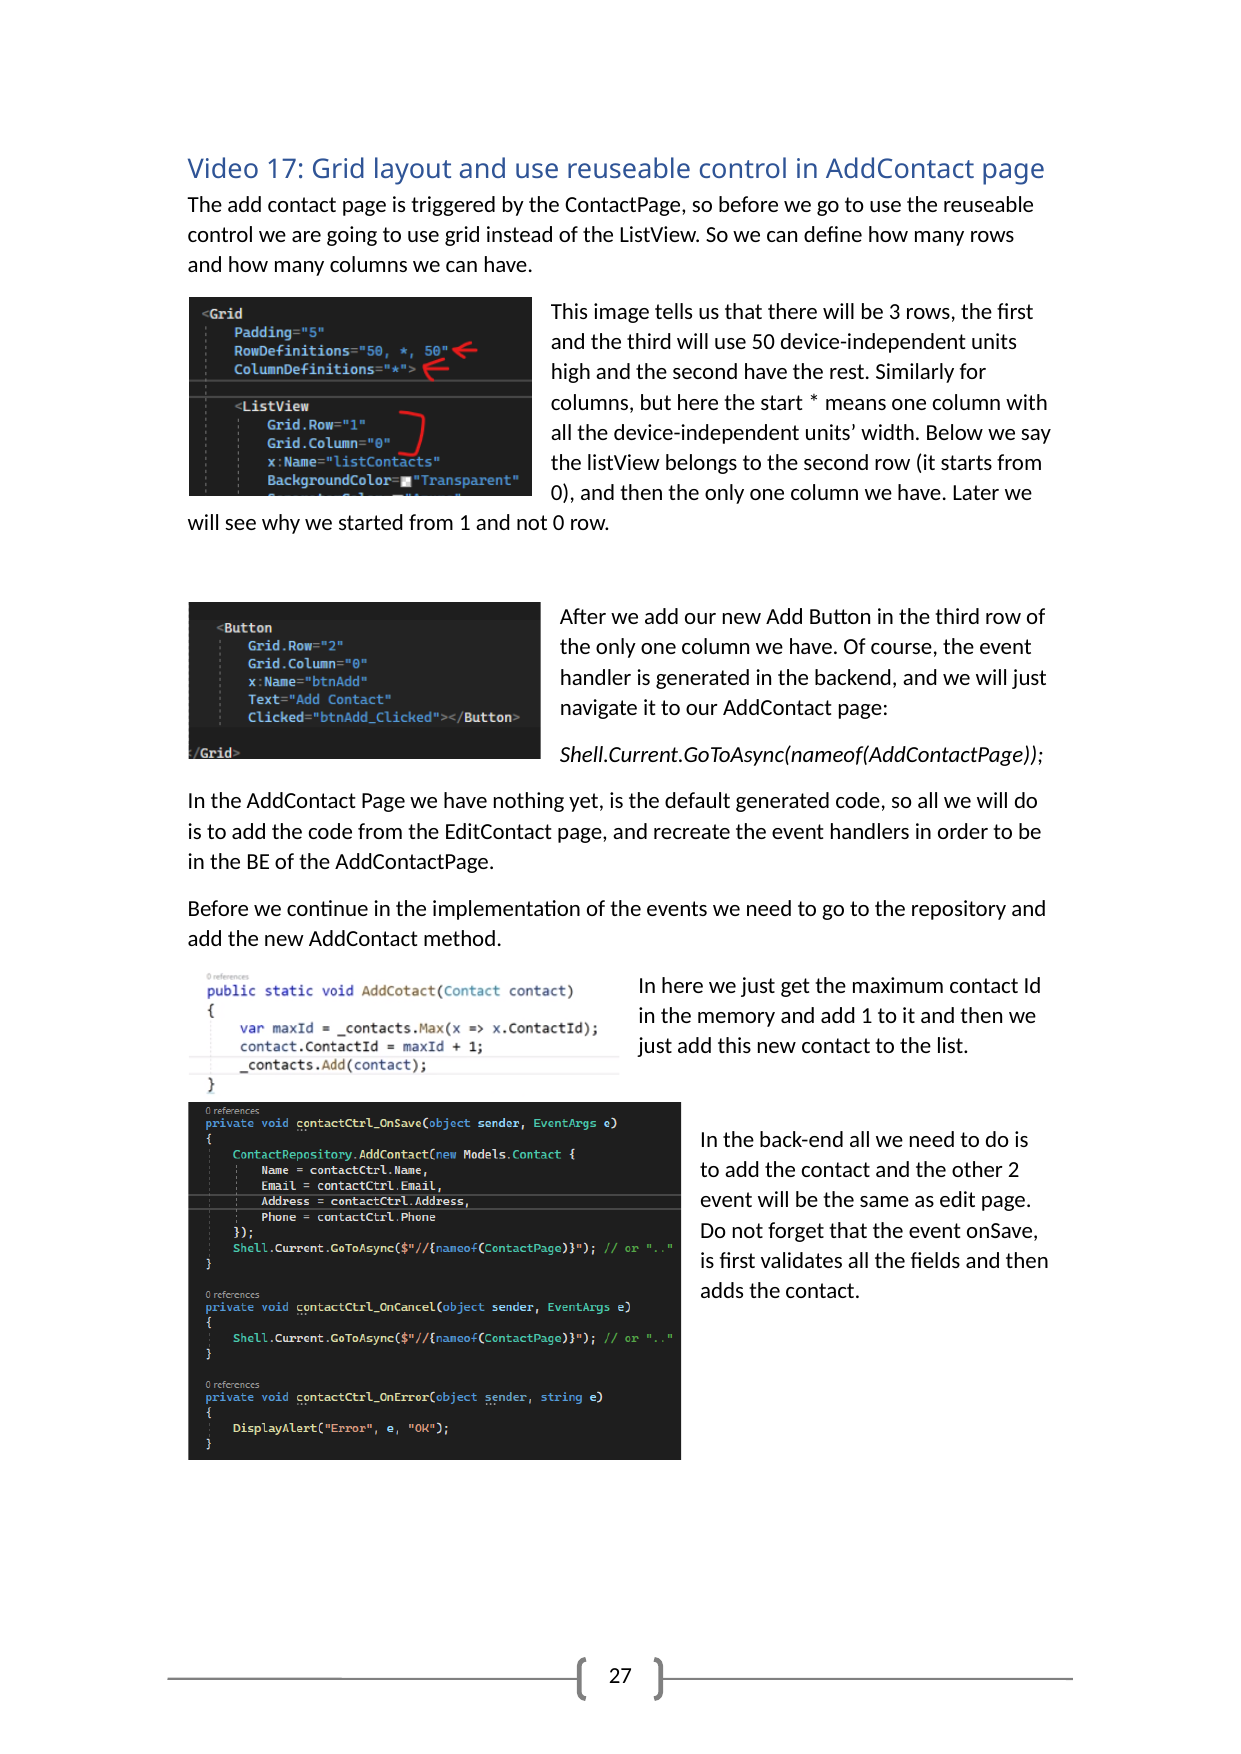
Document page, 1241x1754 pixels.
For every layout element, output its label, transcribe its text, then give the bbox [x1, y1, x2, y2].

picture [188, 297, 531, 495]
picture [187, 970, 681, 1459]
subtitle Video 17: Grid layout and use reuseable control in AddContact page [187, 150, 1053, 187]
text Shell.Current.GoToAsync(nameof(AddContactPage)); [187, 740, 1053, 768]
text In the AddContact Page we have nothing yet, is the default generated code, so all we will do is to add the code from the EditContact page, and recreate the event handlers in order to be in the BE of the AddContactPage. [187, 787, 1053, 875]
text The add contact page is triggered by the ContactPage, so before we go to use the reuseable control we are going to use grid instead of the ListView. So we can define how many rows and how many columns we can have. [187, 190, 1053, 278]
text In the back-end all we need to do is to add the contact and the other 2 event will be the same as edit page. Do not forget that the event onSave, is first validates all the fields and then adds the contact. [681, 1125, 1053, 1304]
text Before we continue in the implementation of the events we need to go to the repository and add the new AddContact method. [187, 894, 1053, 952]
text In here we just get the maximum contact Id in the memory and add 1 to it and then we just add this new contact to the list. [619, 971, 1053, 1059]
text After we add our new Add Button in the third row of the only one column we have. Of course, the event handler is generated in the backend, and we will just navigate it to our AddContact page: [540, 602, 1053, 721]
picture [187, 602, 540, 759]
